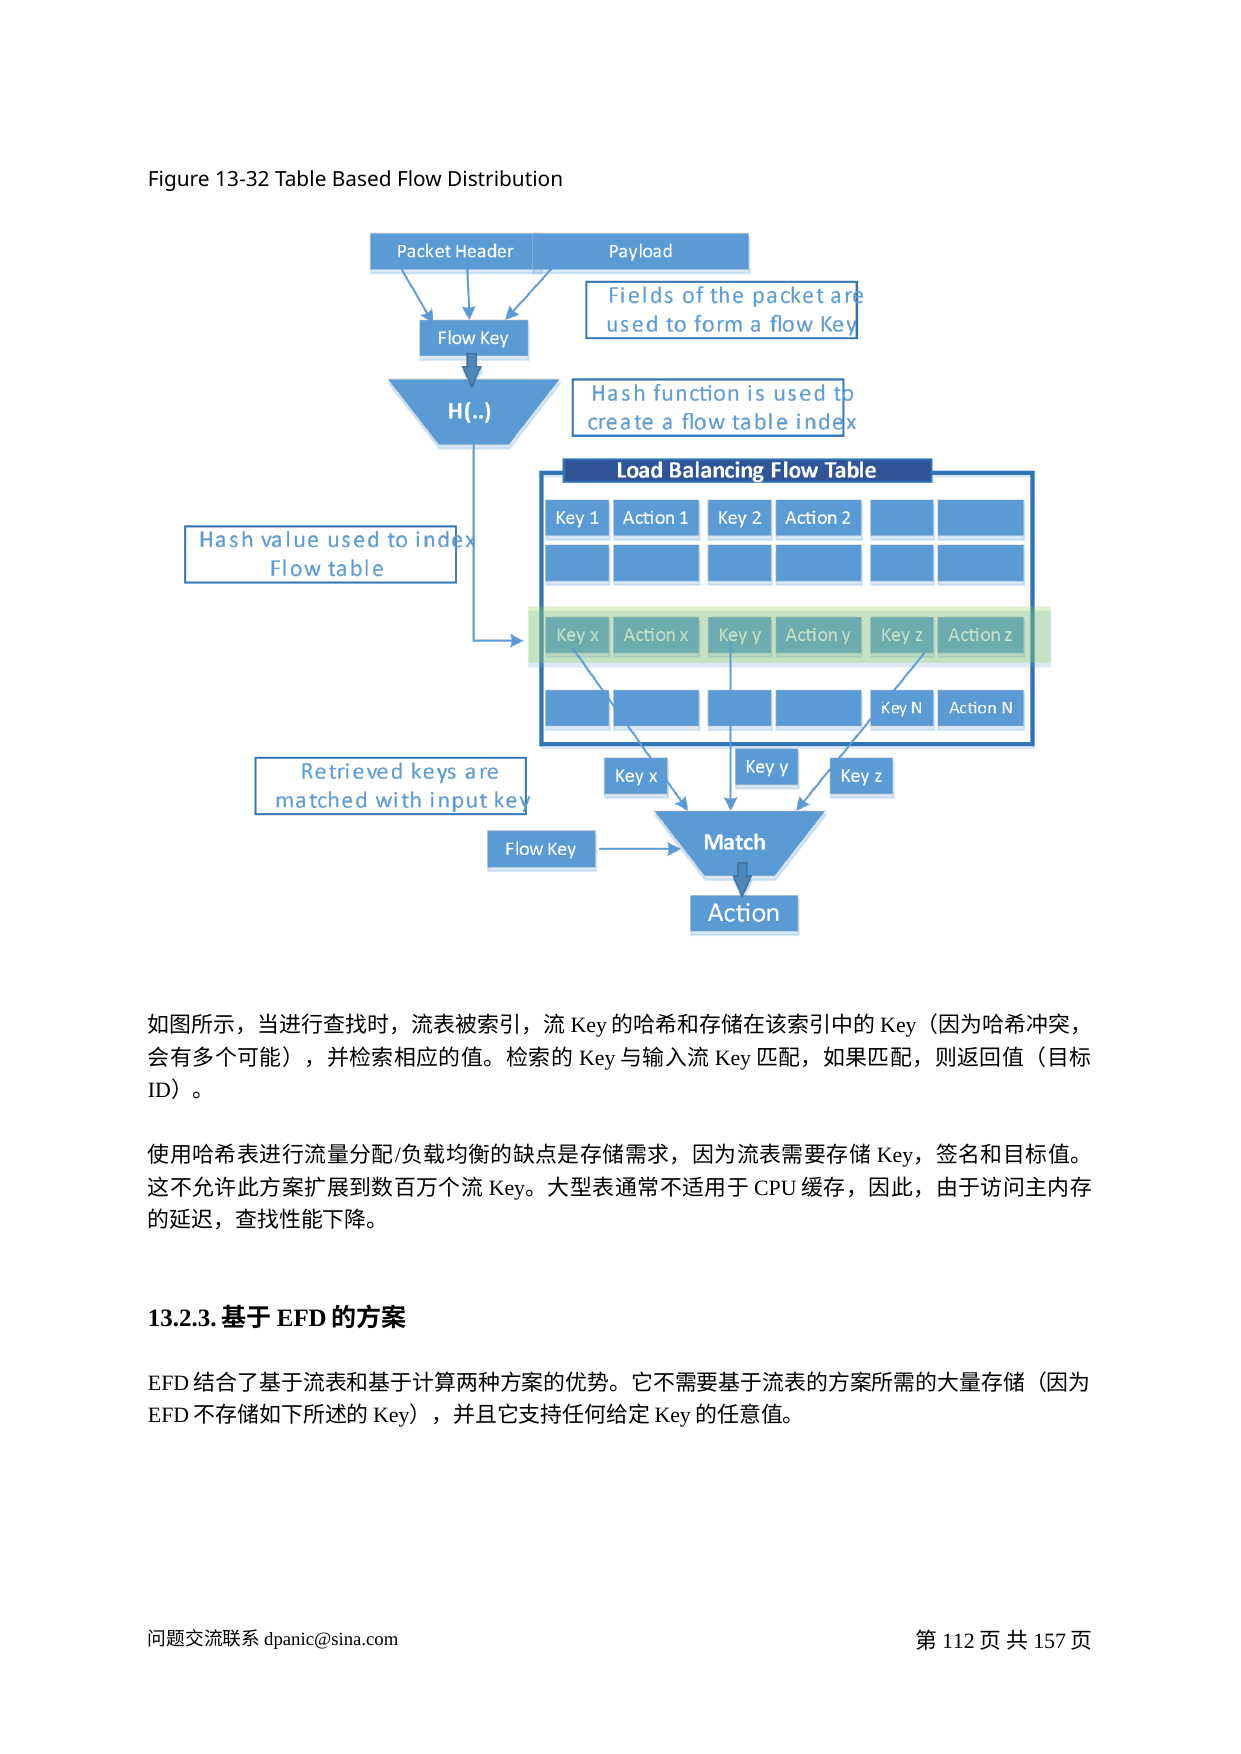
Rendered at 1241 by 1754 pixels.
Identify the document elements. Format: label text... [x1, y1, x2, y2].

text 如图所示，当进行查找时，流表被索引，流Key的哈希和存储在该索引中的Key（因为哈希冲突，会有多个可能），并检索相应的值。检索的Key与输入流Key匹配，如果匹配，则返回值（目标ID）。 [148, 1007, 1092, 1104]
subtitle 基于EFD的方案 [148, 1283, 1092, 1348]
text 使用哈希表进行流量分配/负载均衡的缺点是存储需求，因为流表需要存储Key，签名和目标值。 这不允许此方案扩展到数百万个流Key。大型表通常不适用于CPU缓存，因此，由于访问主内存的延迟，查找性能下降。 [148, 1137, 1092, 1234]
picture [147, 194, 1093, 979]
text EFD结合了基于流表和基于计算两种方案的优势。它不需要基于流表的方案所需的大量存储（因为EFD不存储如下所述的Key），并且它支持任何给定Key的任意值。 [148, 1364, 1092, 1429]
